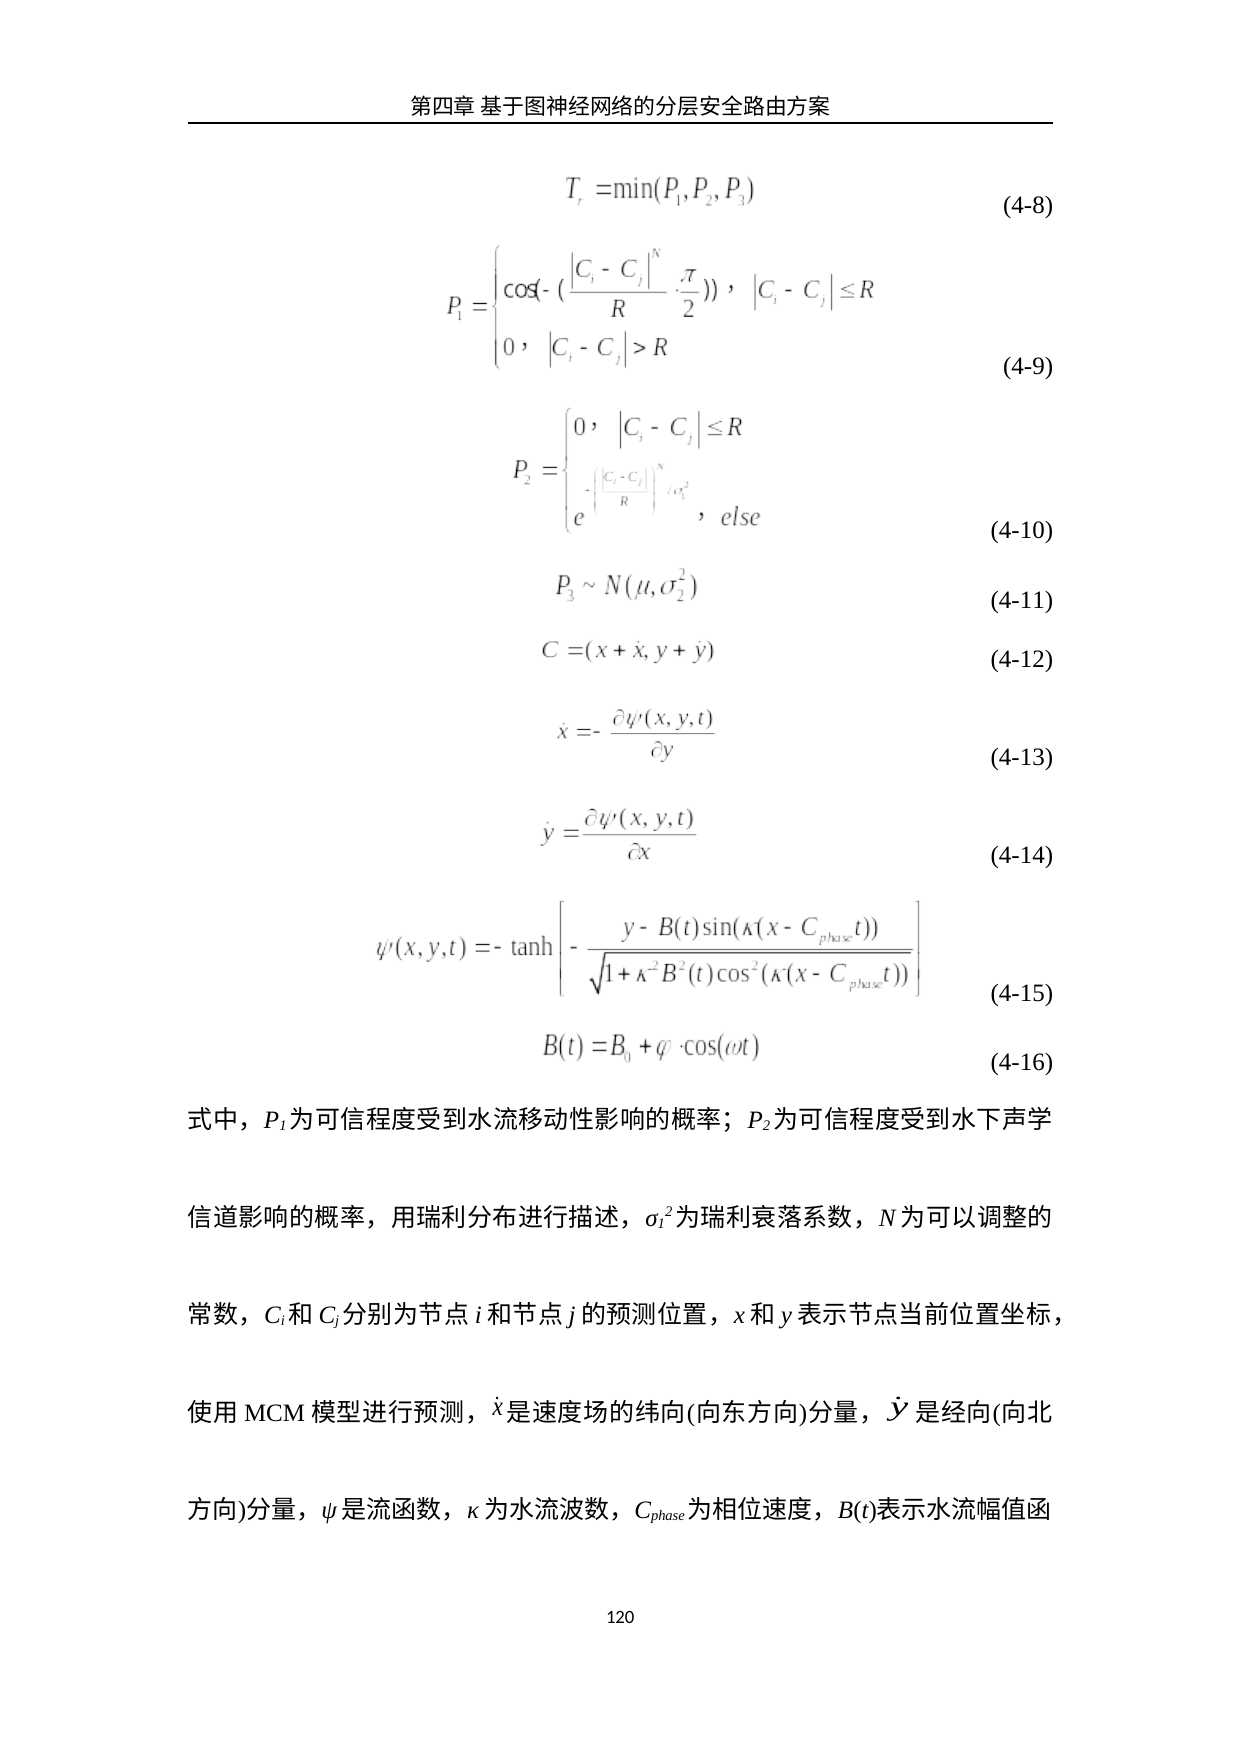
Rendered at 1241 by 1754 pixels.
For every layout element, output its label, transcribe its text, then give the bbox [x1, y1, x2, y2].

text (4-12) [187, 623, 1053, 688]
text (4-11) [187, 556, 1053, 621]
text (4-8) [187, 162, 1053, 227]
text (4-10) [187, 392, 1053, 555]
text (4-14) [187, 788, 1053, 886]
text (4-9) [187, 228, 1053, 391]
text (4-15) [187, 887, 1053, 1017]
text (4-16) [187, 1019, 1053, 1084]
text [187, 1085, 1053, 1540]
text (4-13) [187, 689, 1053, 787]
